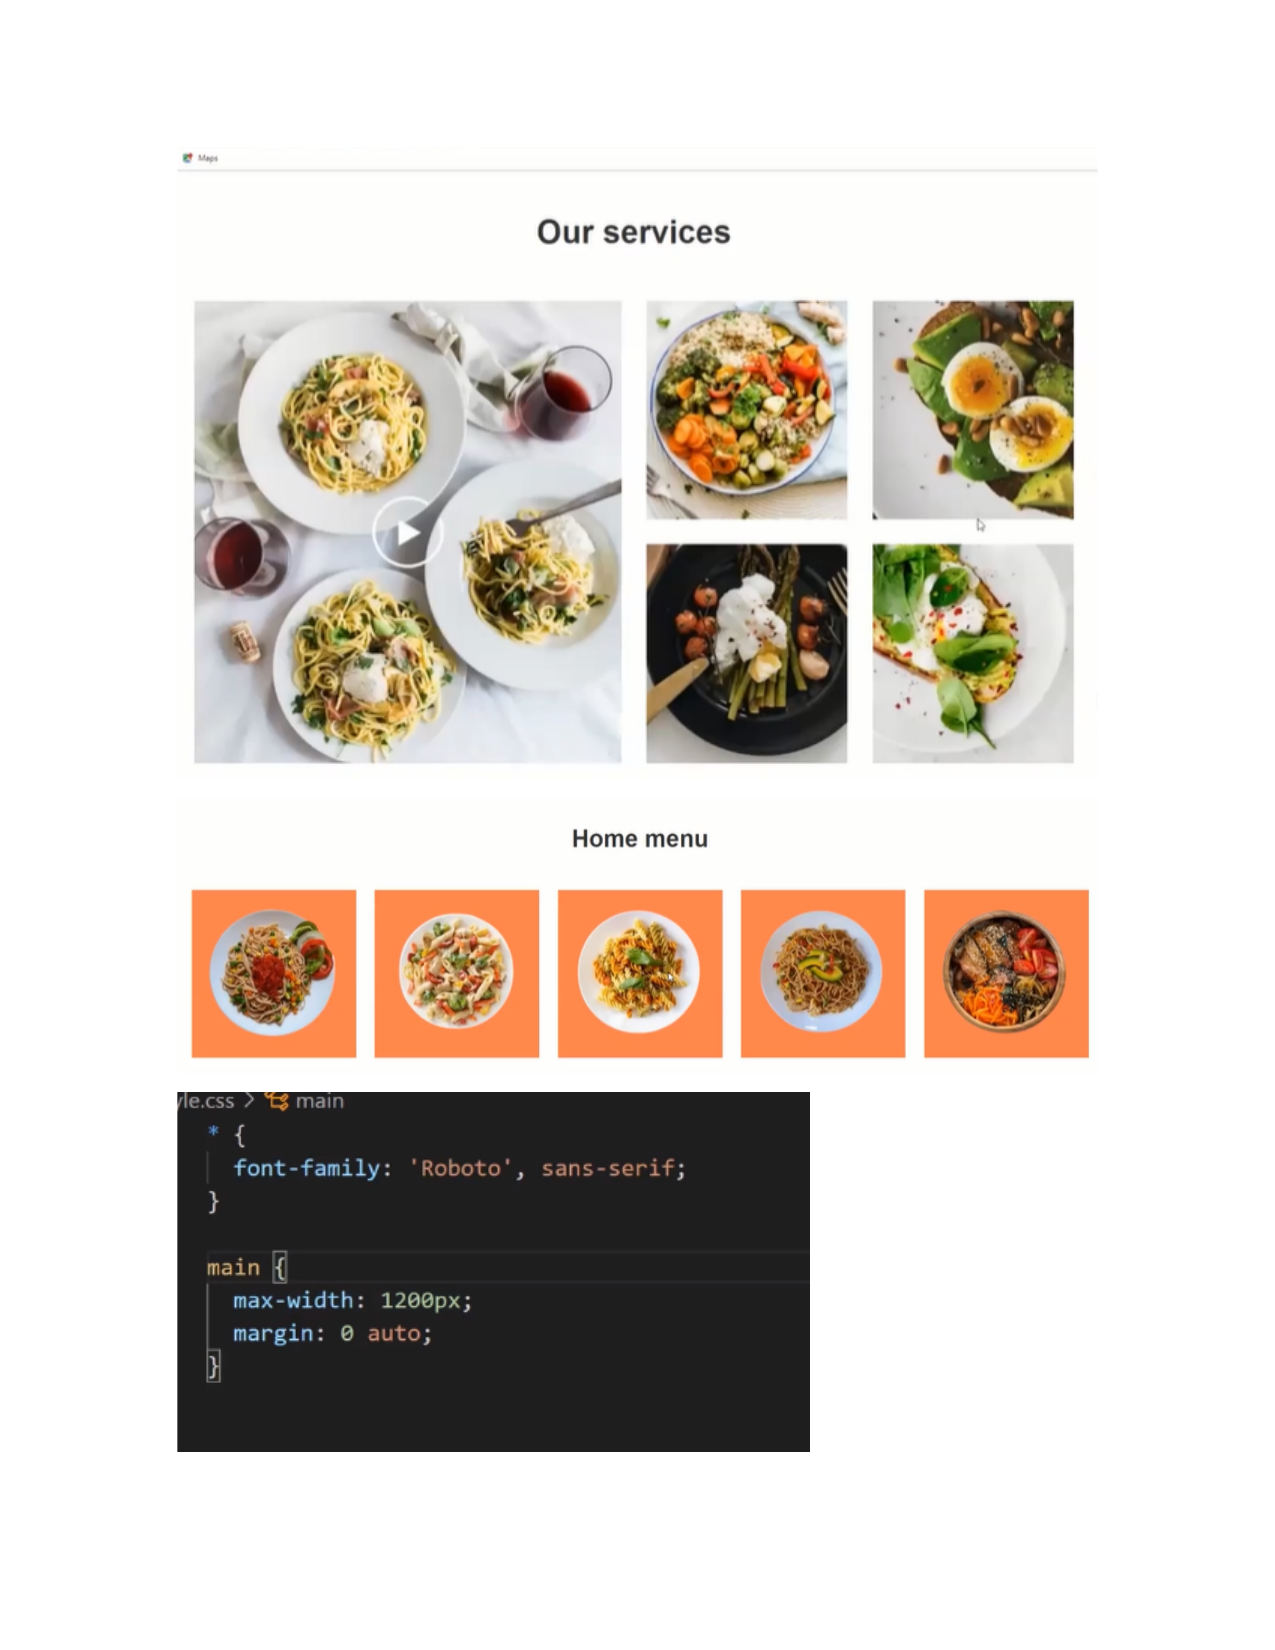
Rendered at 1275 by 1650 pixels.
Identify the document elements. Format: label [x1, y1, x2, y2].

picture [177, 797, 1098, 1074]
picture [177, 147, 1098, 779]
picture [177, 1092, 810, 1452]
